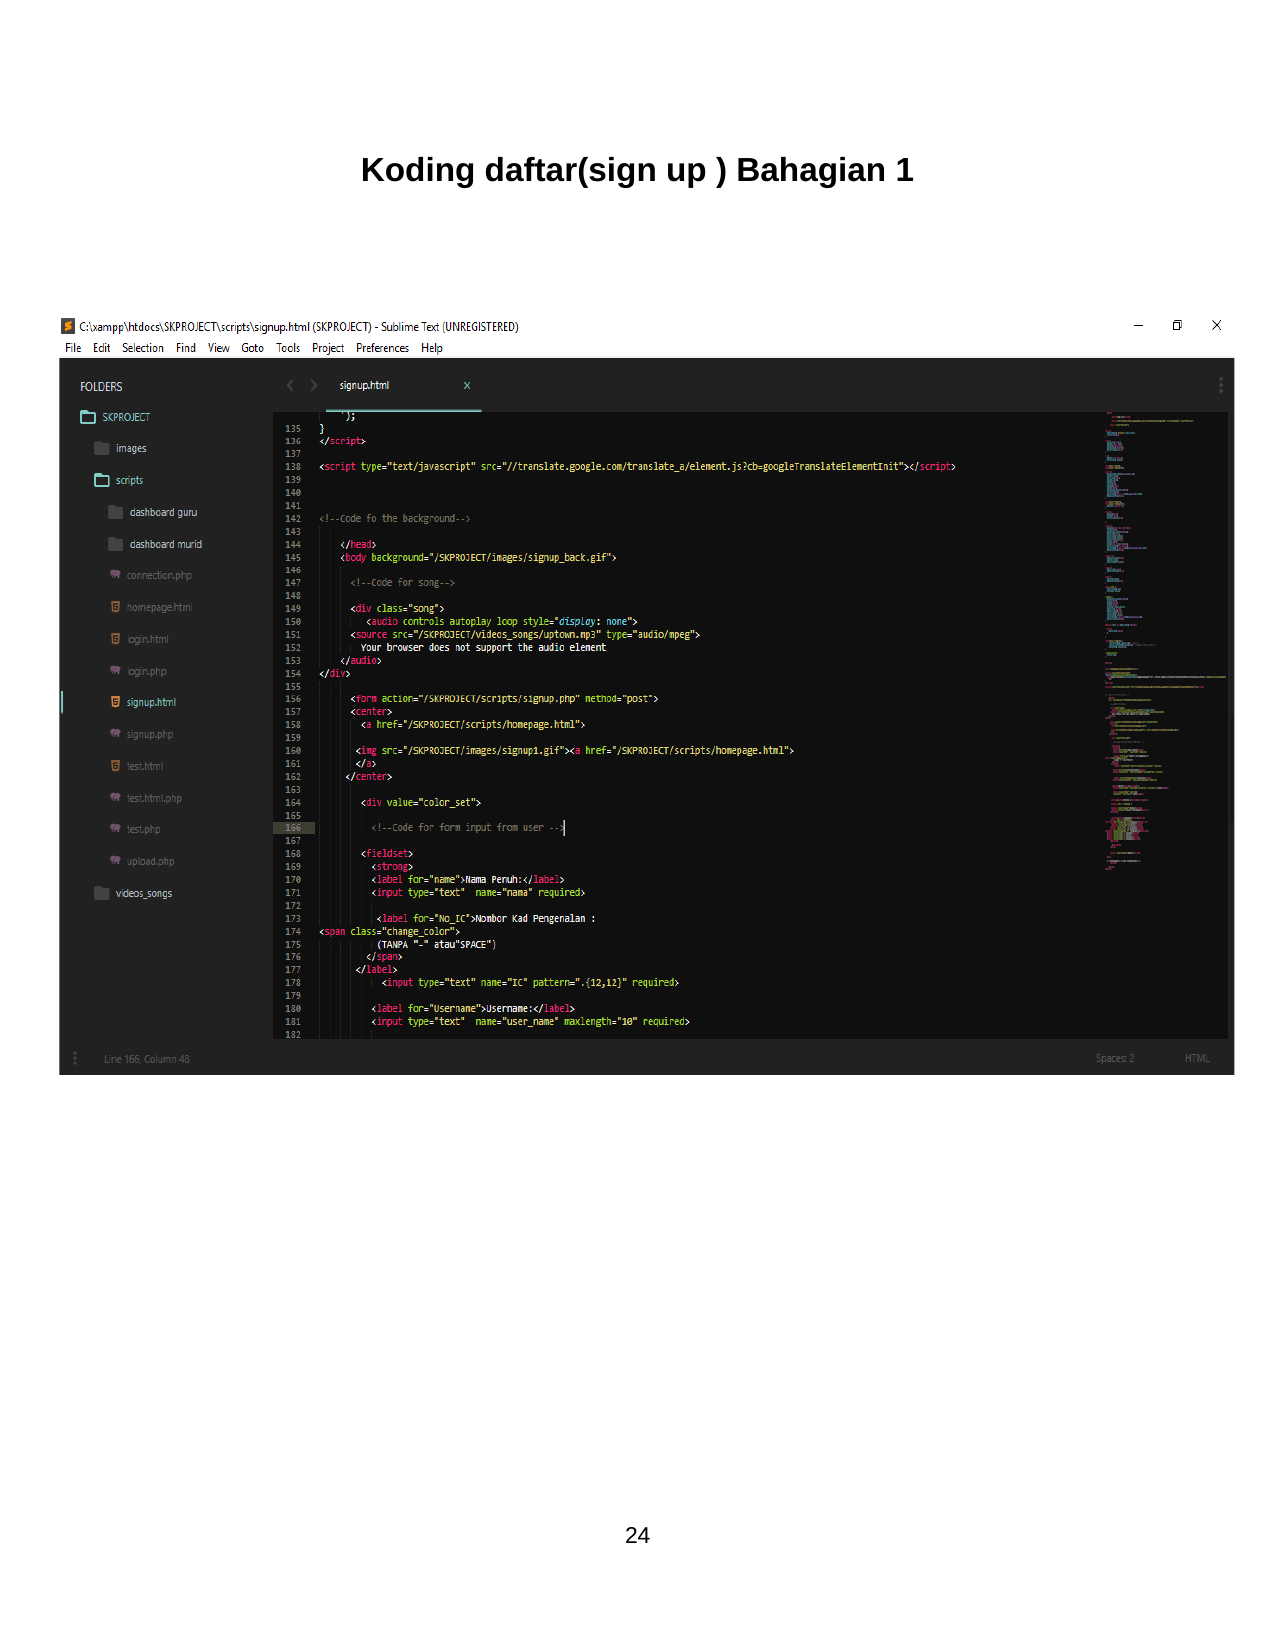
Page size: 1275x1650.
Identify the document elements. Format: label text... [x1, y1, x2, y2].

text Koding daftar(sign up ) Bahagian 1 [150, 150, 1125, 188]
picture [59, 315, 1234, 1074]
